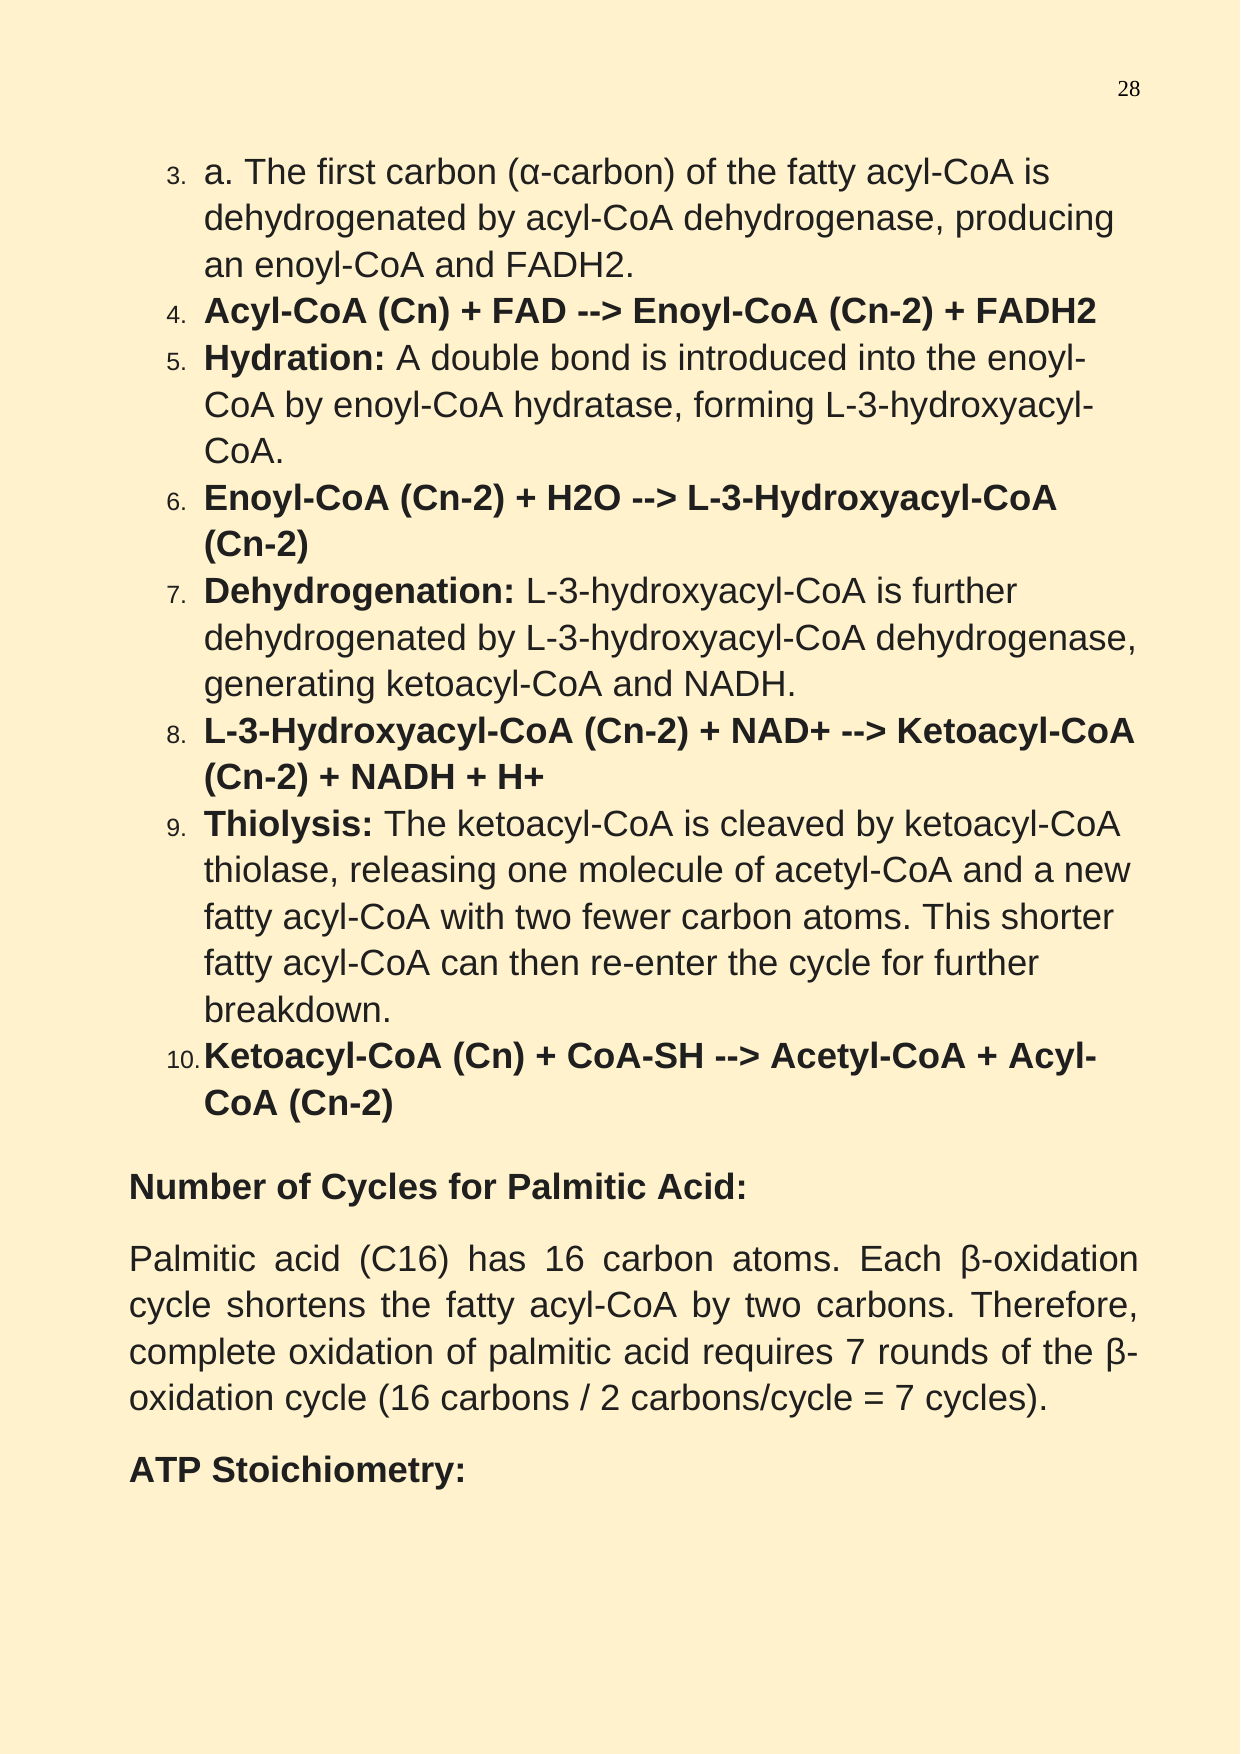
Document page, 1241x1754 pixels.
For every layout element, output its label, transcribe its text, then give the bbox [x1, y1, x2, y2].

list Hydration: A double bond is introduced into the enoyl-CoA by enoyl-CoA hydratase, forming L-3-hydroxyacyl-CoA. [166, 336, 1140, 471]
list Thiolysis: The ketoacyl-CoA is cleaved by ketoacyl-CoA thiolase, releasing one molecule of acetyl-CoA and a new fatty acyl-CoA with two fewer carbon atoms. This shorter fatty acyl-CoA can then re-enter the cycle for further breakdown. [166, 802, 1140, 1030]
list Dehydrogenation: L-3-hydroxyacyl-CoA is further dehydrogenated by L-3-hydroxyacyl-CoA dehydrogenase, generating ketoacyl-CoA and NADH. [166, 569, 1140, 704]
text Palmitic acid (C16) has 16 carbon atoms. Each β-oxidation cycle shortens the fatty acyl-CoA by two carbons. Therefore, complete oxidation of palmitic acid requires 7 rounds of the β-oxidation cycle (16 carbons / 2 carbons/cycle = 7 cycles). [128, 1237, 1140, 1418]
list a. The first carbon (α-carbon) of the fatty acyl-CoA is dehydrogenated by acyl-CoA dehydrogenase, producing an enoyl-CoA and FADH2. [166, 150, 1140, 285]
text ATP Stoichiometry: [128, 1448, 1140, 1490]
list Ketoacyl-CoA (Cn) + CoA-SH --> Acetyl-CoA + Acyl-CoA (Cn-2) [166, 1035, 1140, 1123]
list Acyl-CoA (Cn) + FAD --> Enoyl-CoA (Cn-2) + FADH2 [166, 290, 1140, 332]
text Number of Cycles for Palmitic Acid: [128, 1165, 1140, 1207]
list L-3-Hydroxyacyl-CoA (Cn-2) + NAD+ --> Ketoacyl-CoA (Cn-2) + NADH + H+ [166, 709, 1140, 797]
list Enoyl-CoA (Cn-2) + H2O --> L-3-Hydroxyacyl-CoA (Cn-2) [166, 476, 1140, 564]
